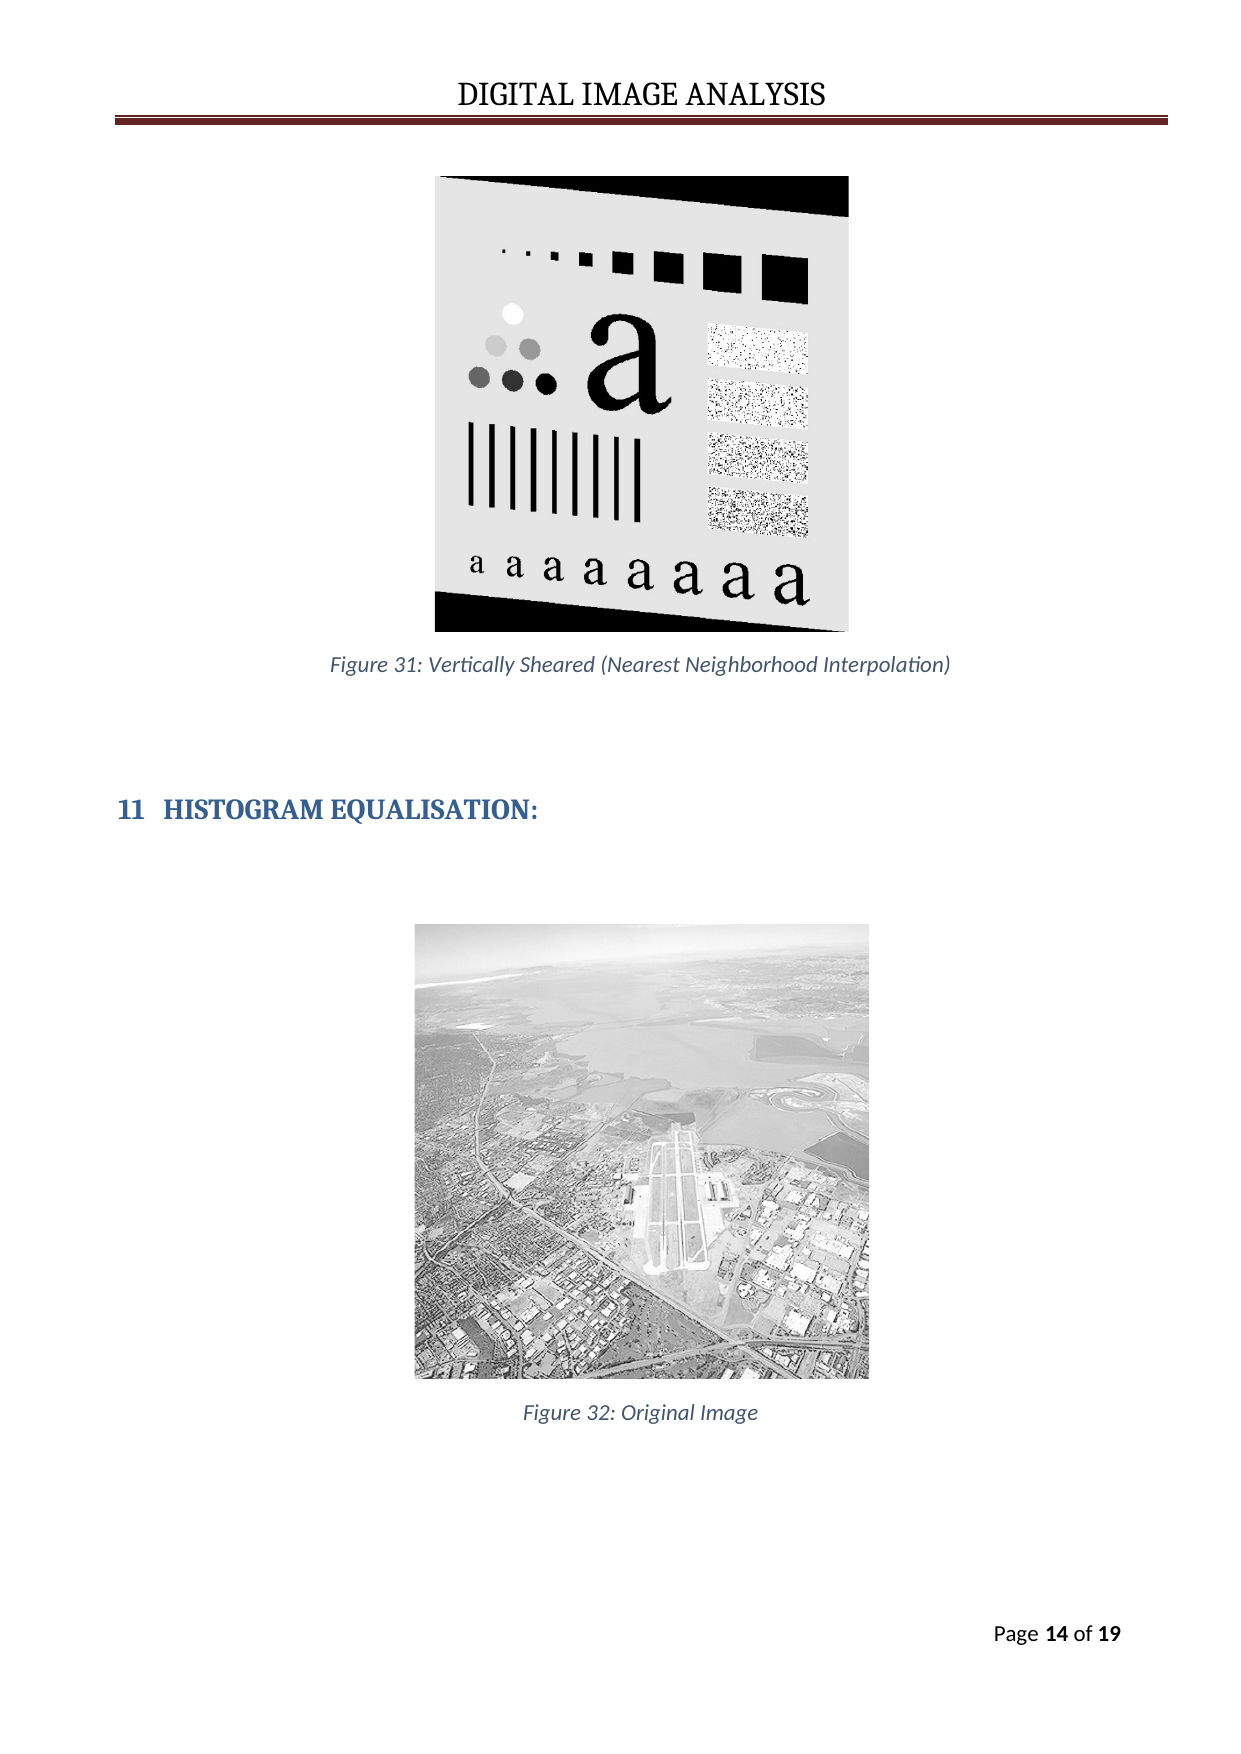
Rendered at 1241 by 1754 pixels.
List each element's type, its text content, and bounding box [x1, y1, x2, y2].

text Figure 32: Original Image [118, 1398, 1166, 1426]
text Figure 31: Vertically Sheared (Nearest Neighborhood Interpolation) [118, 650, 1166, 678]
picture [414, 924, 870, 1379]
picture [434, 176, 849, 632]
subtitle HISTOGRAM EQUALISATION: [118, 793, 1166, 826]
